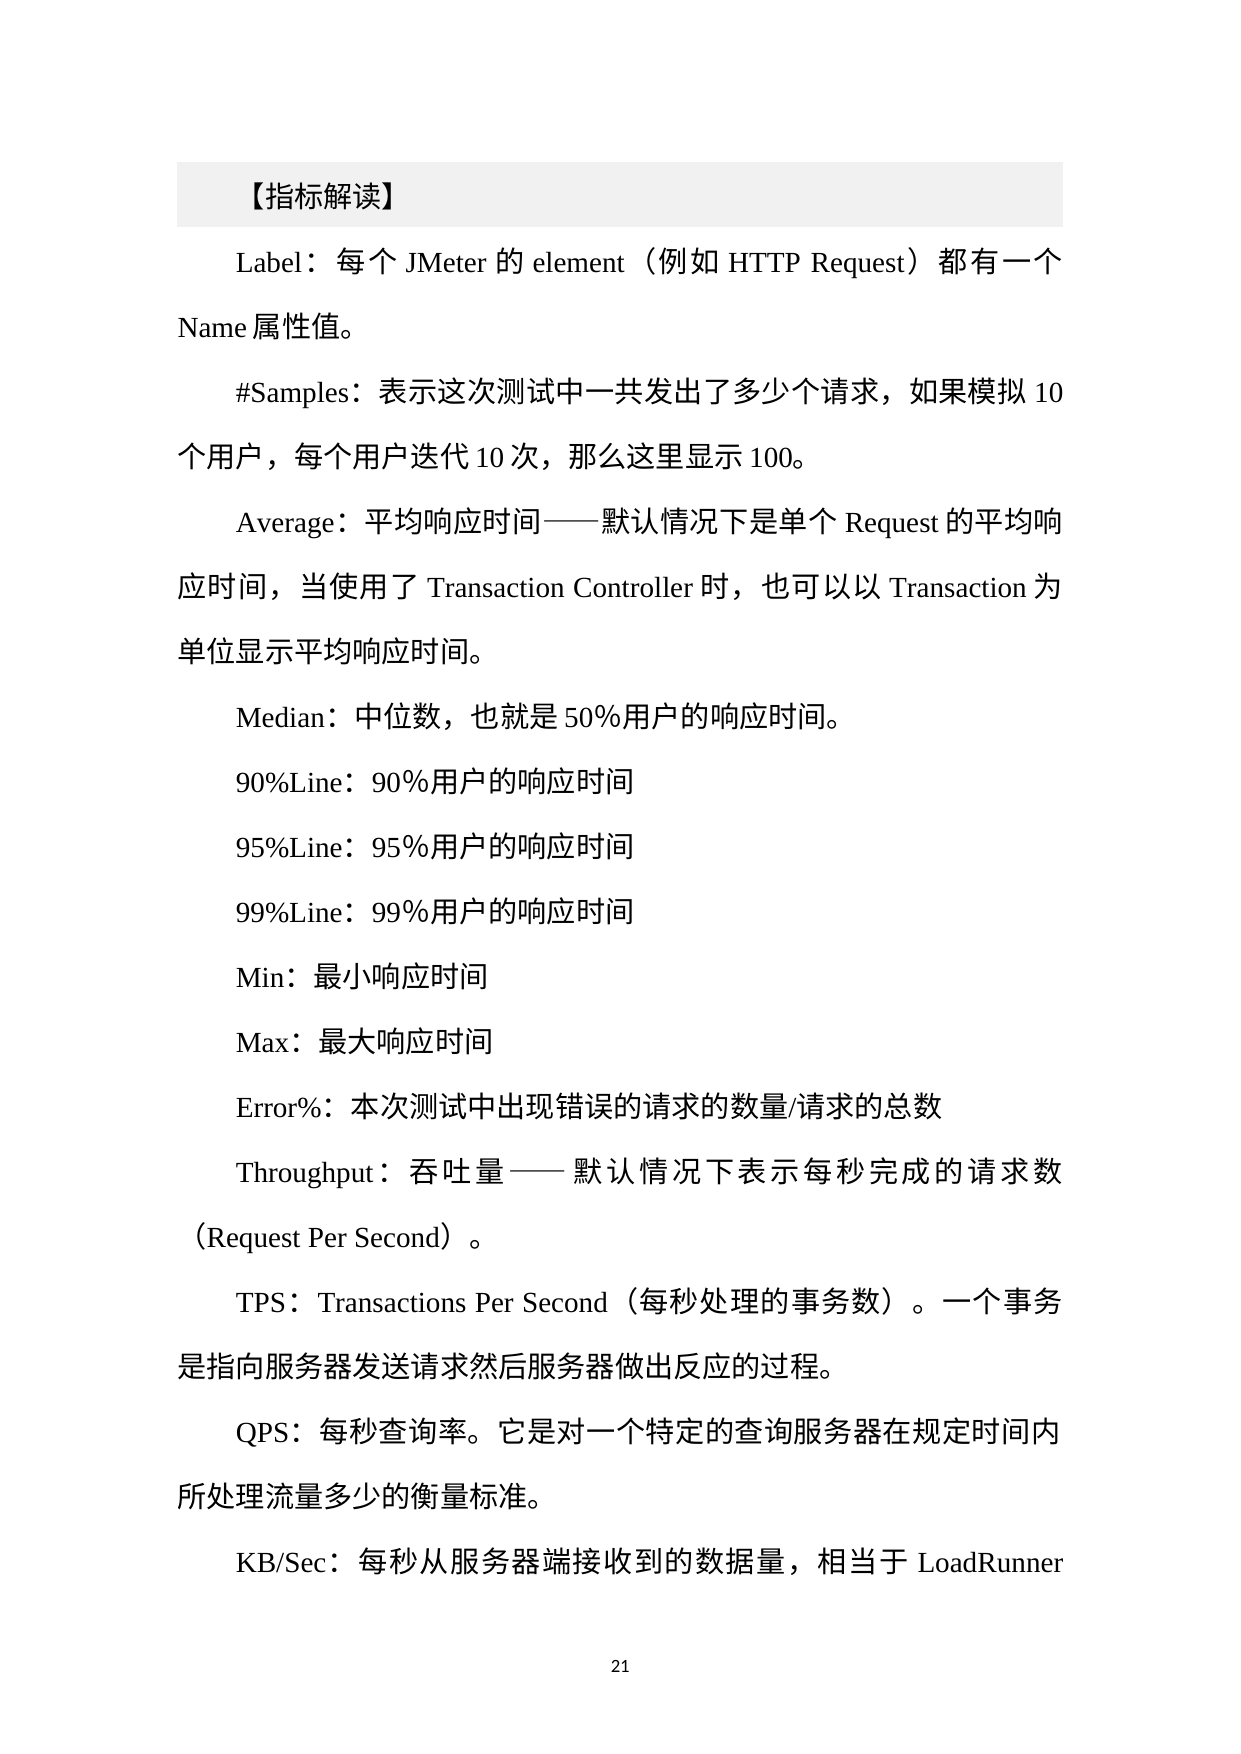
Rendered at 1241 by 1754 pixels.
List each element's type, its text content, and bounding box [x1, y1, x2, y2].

text Max：最大响应时间 [177, 1007, 1063, 1072]
text 【指标解读】 [177, 162, 1063, 227]
text Median：中位数，也就是50％用户的响应时间。 [177, 682, 1063, 747]
text Error%：本次测试中出现错误的请求的数量/请求的总数 [177, 1072, 1063, 1137]
text QPS：每秒查询率。它是对一个特定的查询服务器在规定时间内所处理流量多少的衡量标准。 [177, 1397, 1063, 1527]
text Average：平均响应时间——默认情况下是单个Request的平均响应时间，当使用了Transaction Controller时，也可以以Transaction为单位显示平均响应时间。 [177, 487, 1063, 682]
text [177, 1527, 1063, 1592]
text TPS：Transactions Per Second（每秒处理的事务数）。一个事务是指向服务器发送请求然后服务器做出反应的过程。 [177, 1267, 1063, 1397]
text Min：最小响应时间 [177, 942, 1063, 1007]
text Label：每个JMeter的element（例如HTTP Request）都有一个Name属性值。 [177, 227, 1063, 357]
text 95%Line：95％用户的响应时间 [177, 812, 1063, 877]
text 99%Line：99％用户的响应时间 [177, 877, 1063, 942]
text #Samples：表示这次测试中一共发出了多少个请求，如果模拟10个用户，每个用户迭代10次，那么这里显示100。 [177, 357, 1063, 487]
text Throughput：吞吐量——默认情况下表示每秒完成的请求数（Request Per Second）。 [177, 1137, 1063, 1267]
text 90%Line：90％用户的响应时间 [177, 747, 1063, 812]
